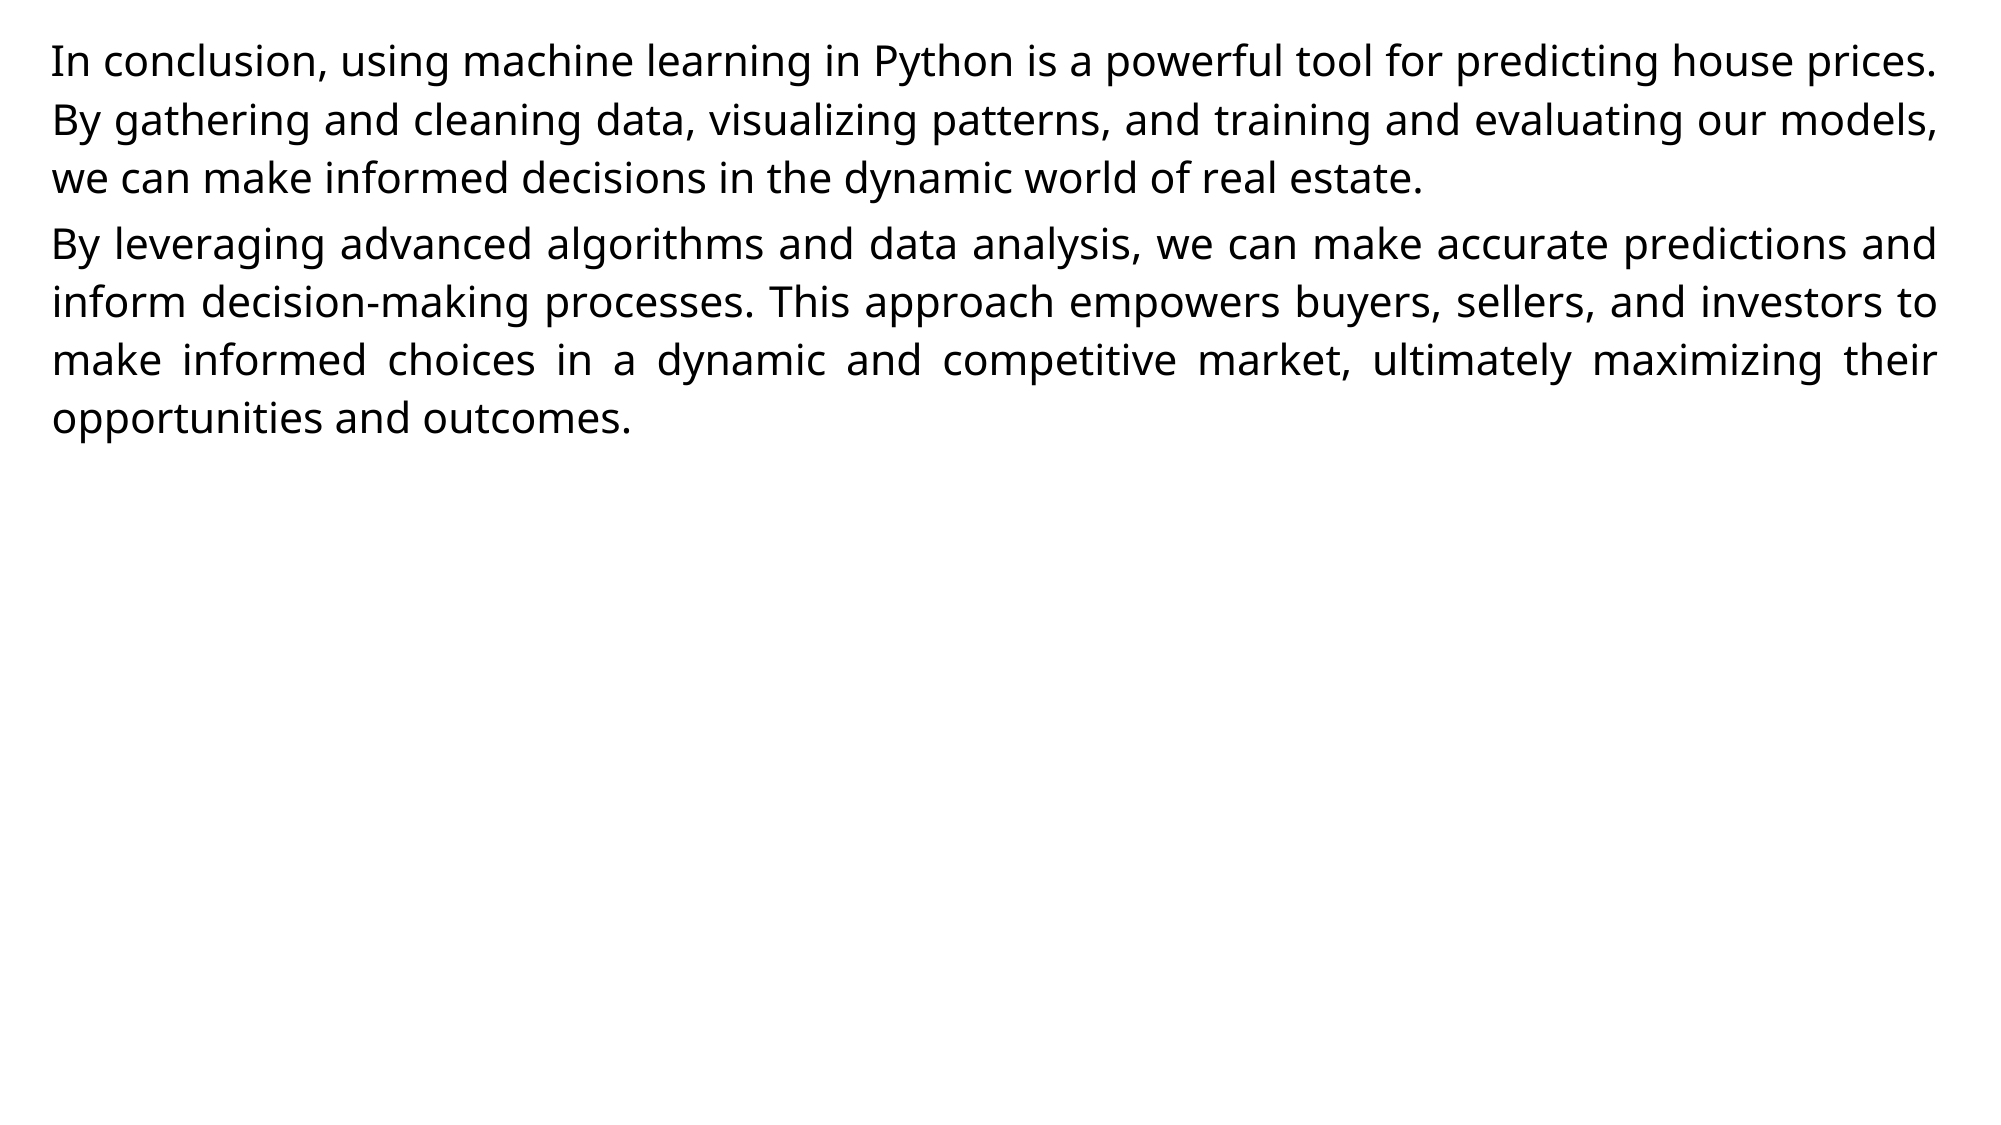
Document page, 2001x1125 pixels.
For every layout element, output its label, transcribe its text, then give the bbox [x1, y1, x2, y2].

text By leveraging advanced algorithms and data analysis, we can make accurate predictions and inform decision-making processes. This approach empowers buyers, sellers, and investors to make informed choices in a dynamic and competitive market, ultimately maximizing their opportunities and outcomes. [50, 213, 1940, 446]
text In conclusion, using machine learning in Python is a powerful tool for predicting house prices. By gathering and cleaning data, visualizing patterns, and training and evaluating our models, we can make informed decisions in the dynamic world of real estate. [50, 31, 1940, 206]
